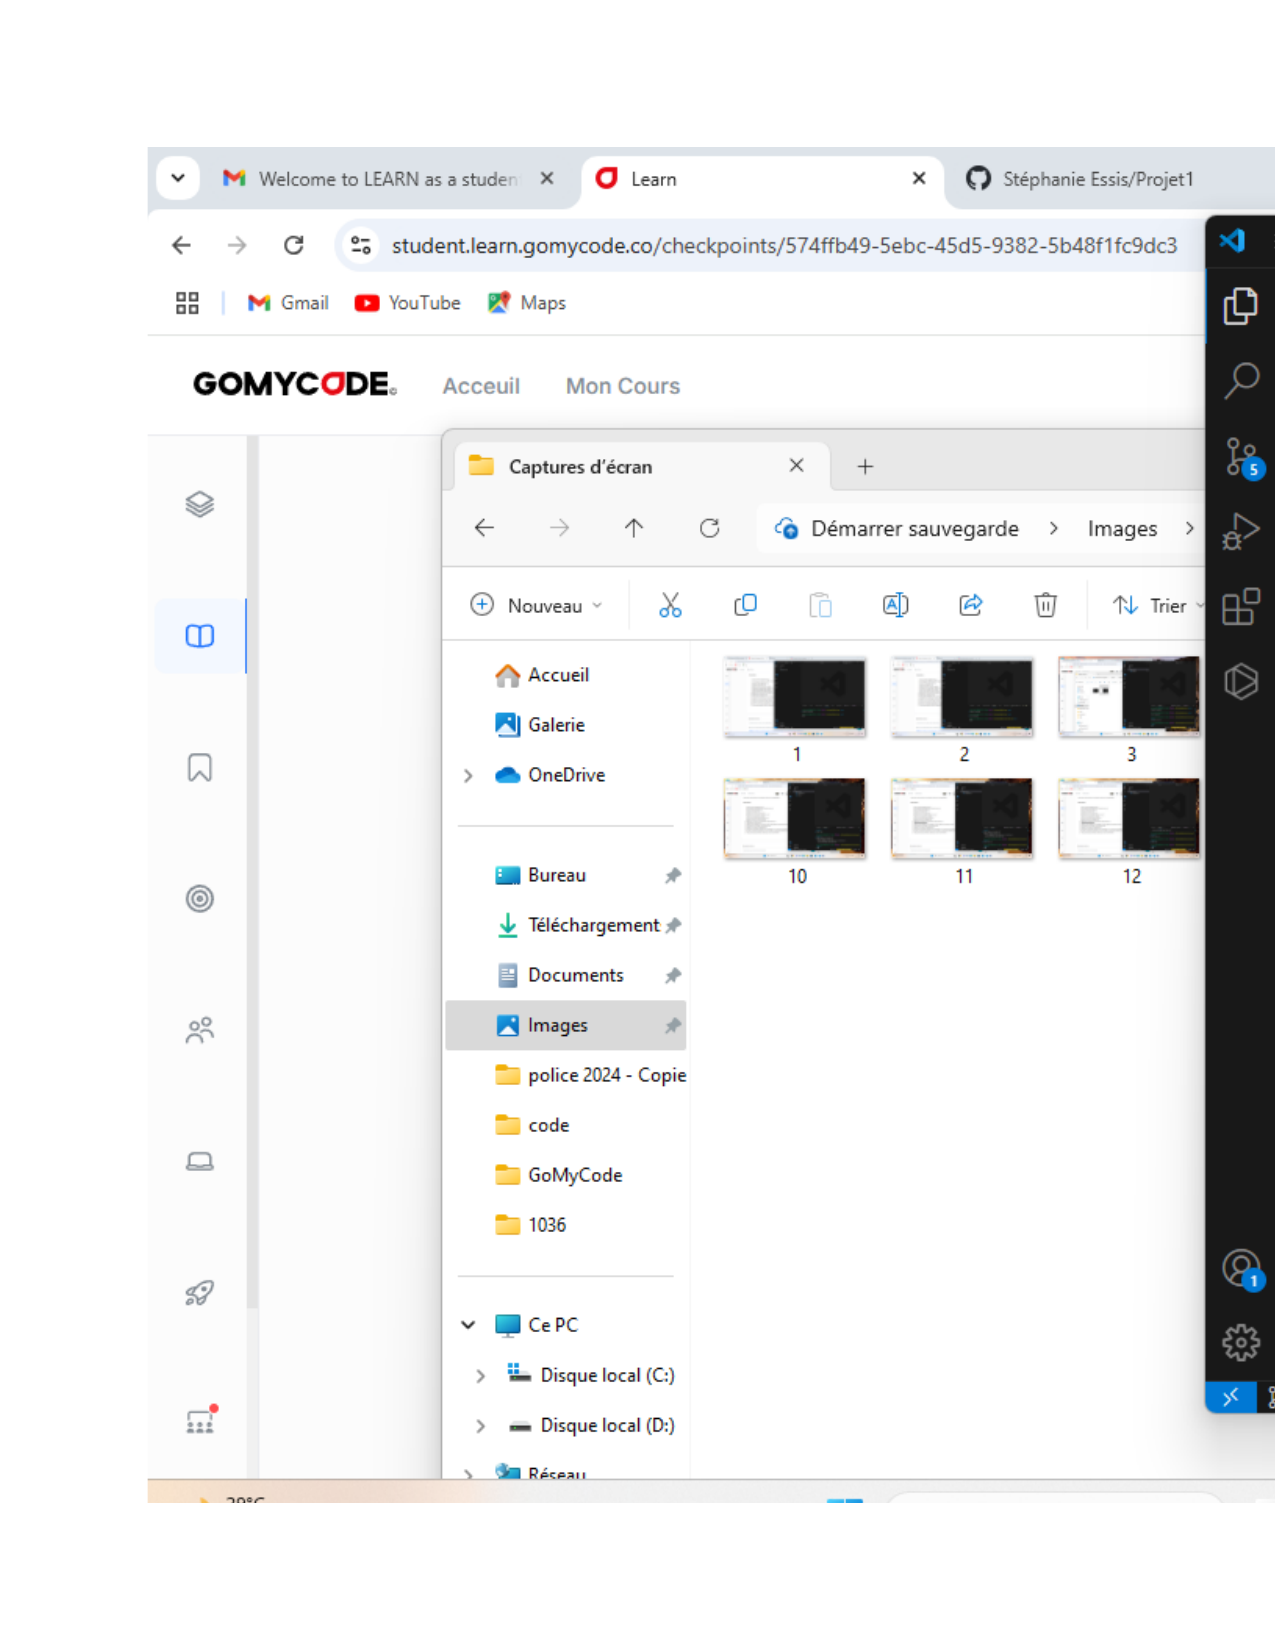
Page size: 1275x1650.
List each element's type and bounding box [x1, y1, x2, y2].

picture [147, 147, 1275, 1503]
